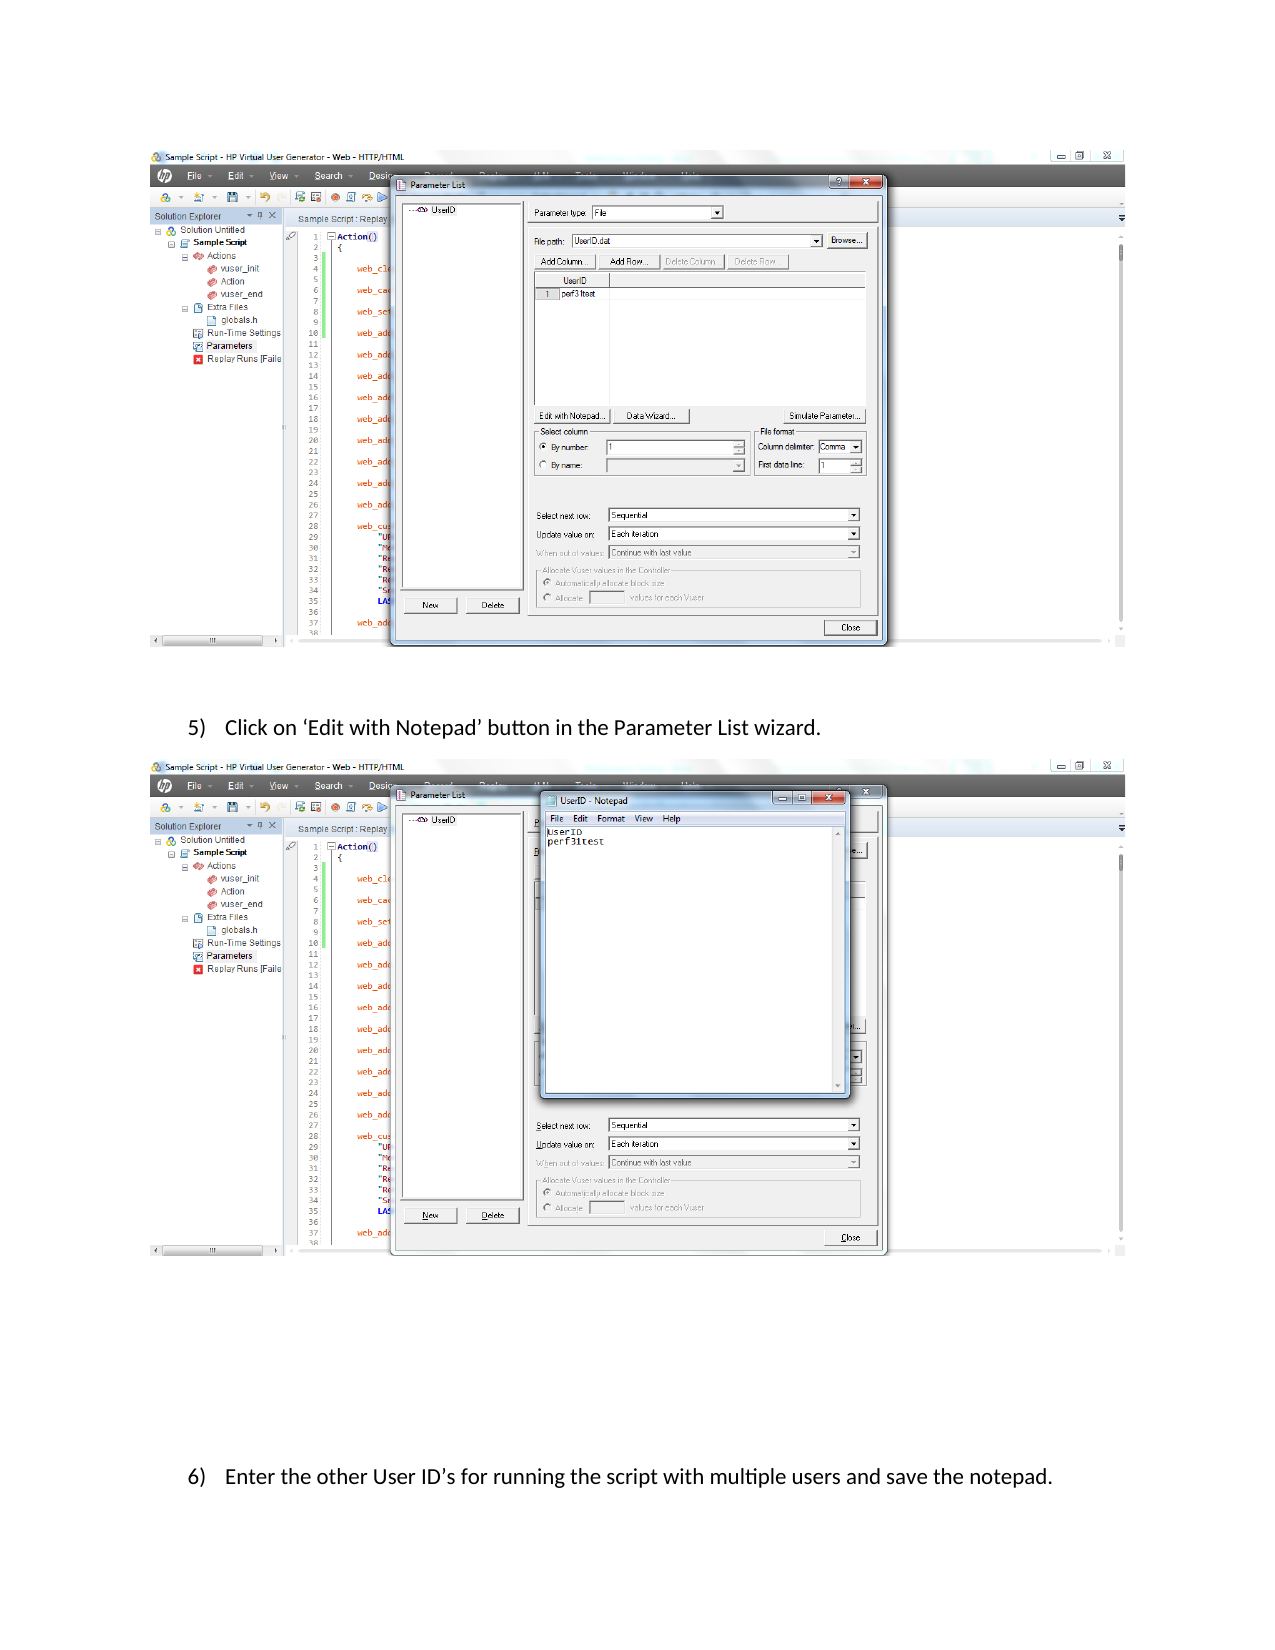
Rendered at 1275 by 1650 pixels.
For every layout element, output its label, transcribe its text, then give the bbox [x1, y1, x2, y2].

list Enter the other User ID’s for running the script with multiple users and save the notepad. [187, 1462, 1125, 1490]
picture [150, 759, 1125, 1256]
list Click on ‘Edit with Notepad’ button in the Parameter List wizard. [187, 713, 1125, 741]
picture [150, 150, 1125, 647]
